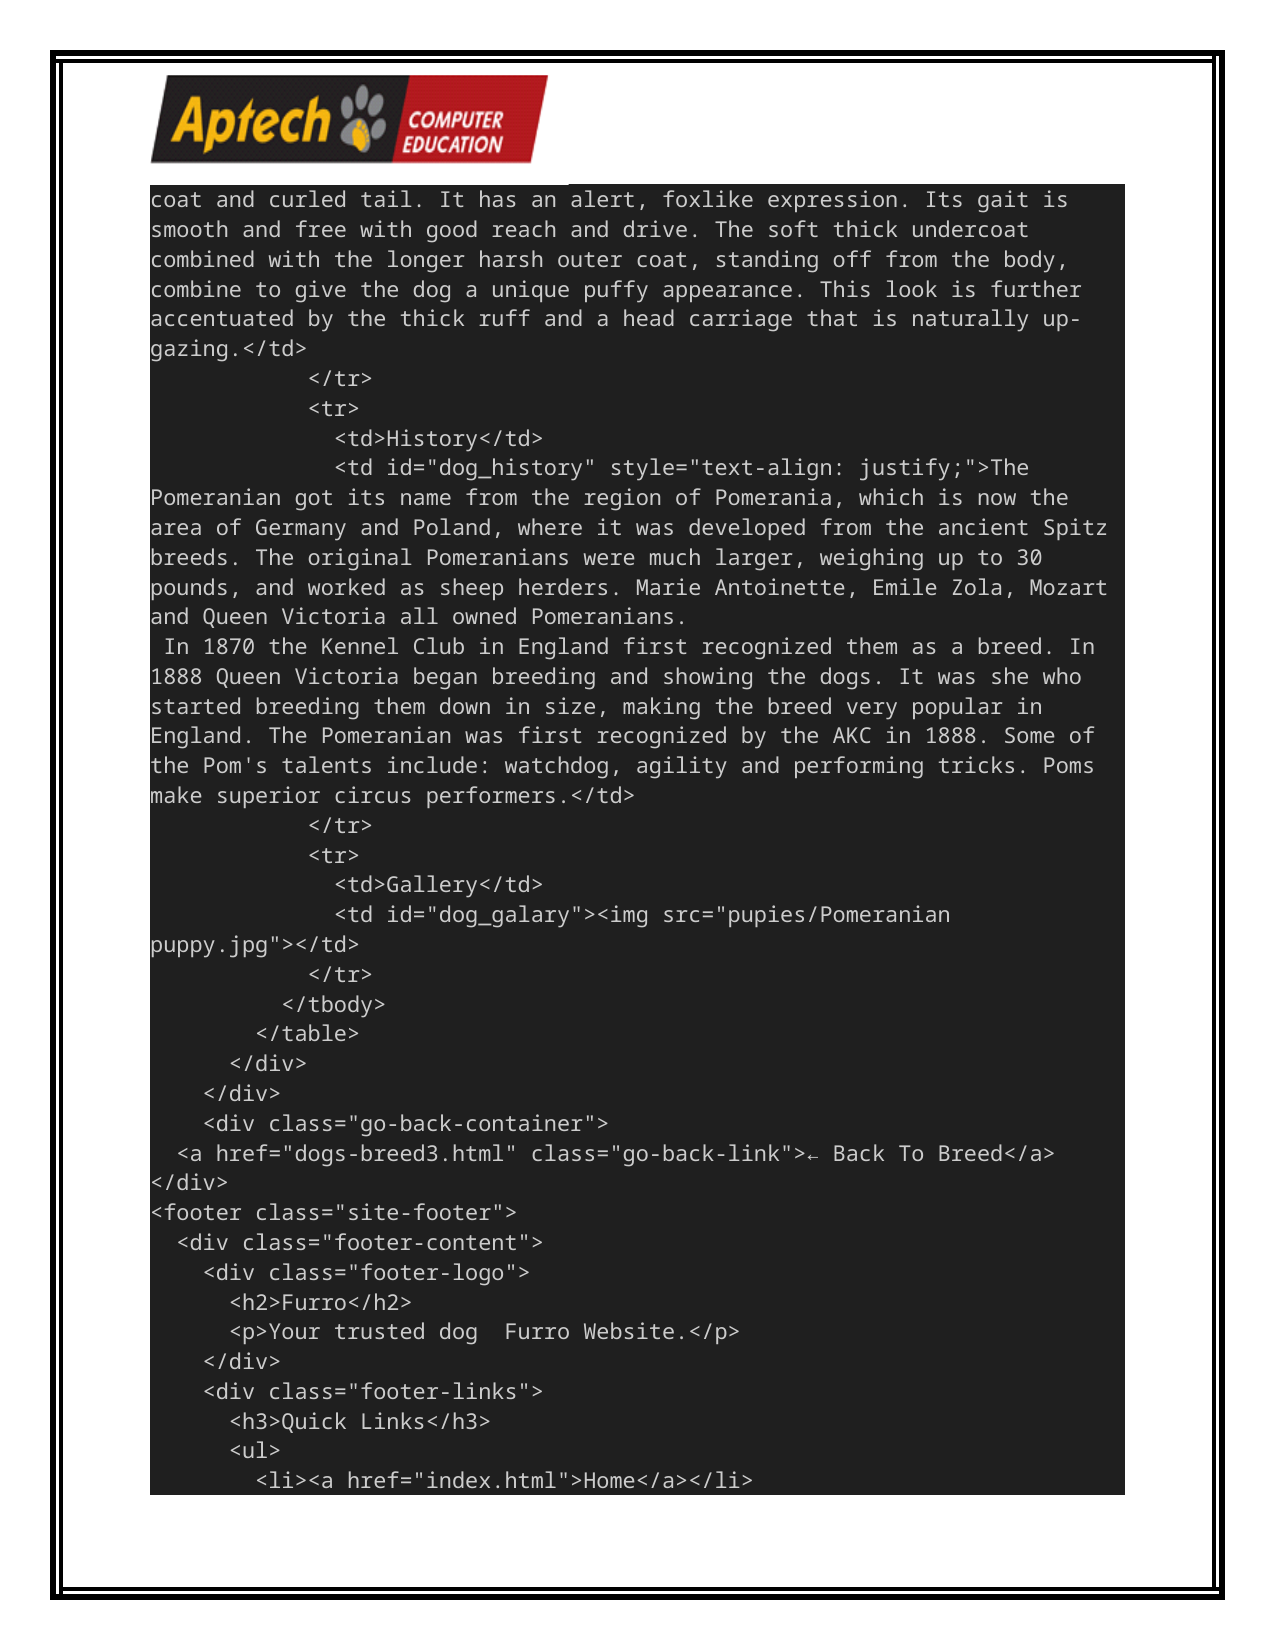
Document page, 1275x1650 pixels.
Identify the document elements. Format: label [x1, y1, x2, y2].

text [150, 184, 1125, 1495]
picture [150, 75, 569, 185]
